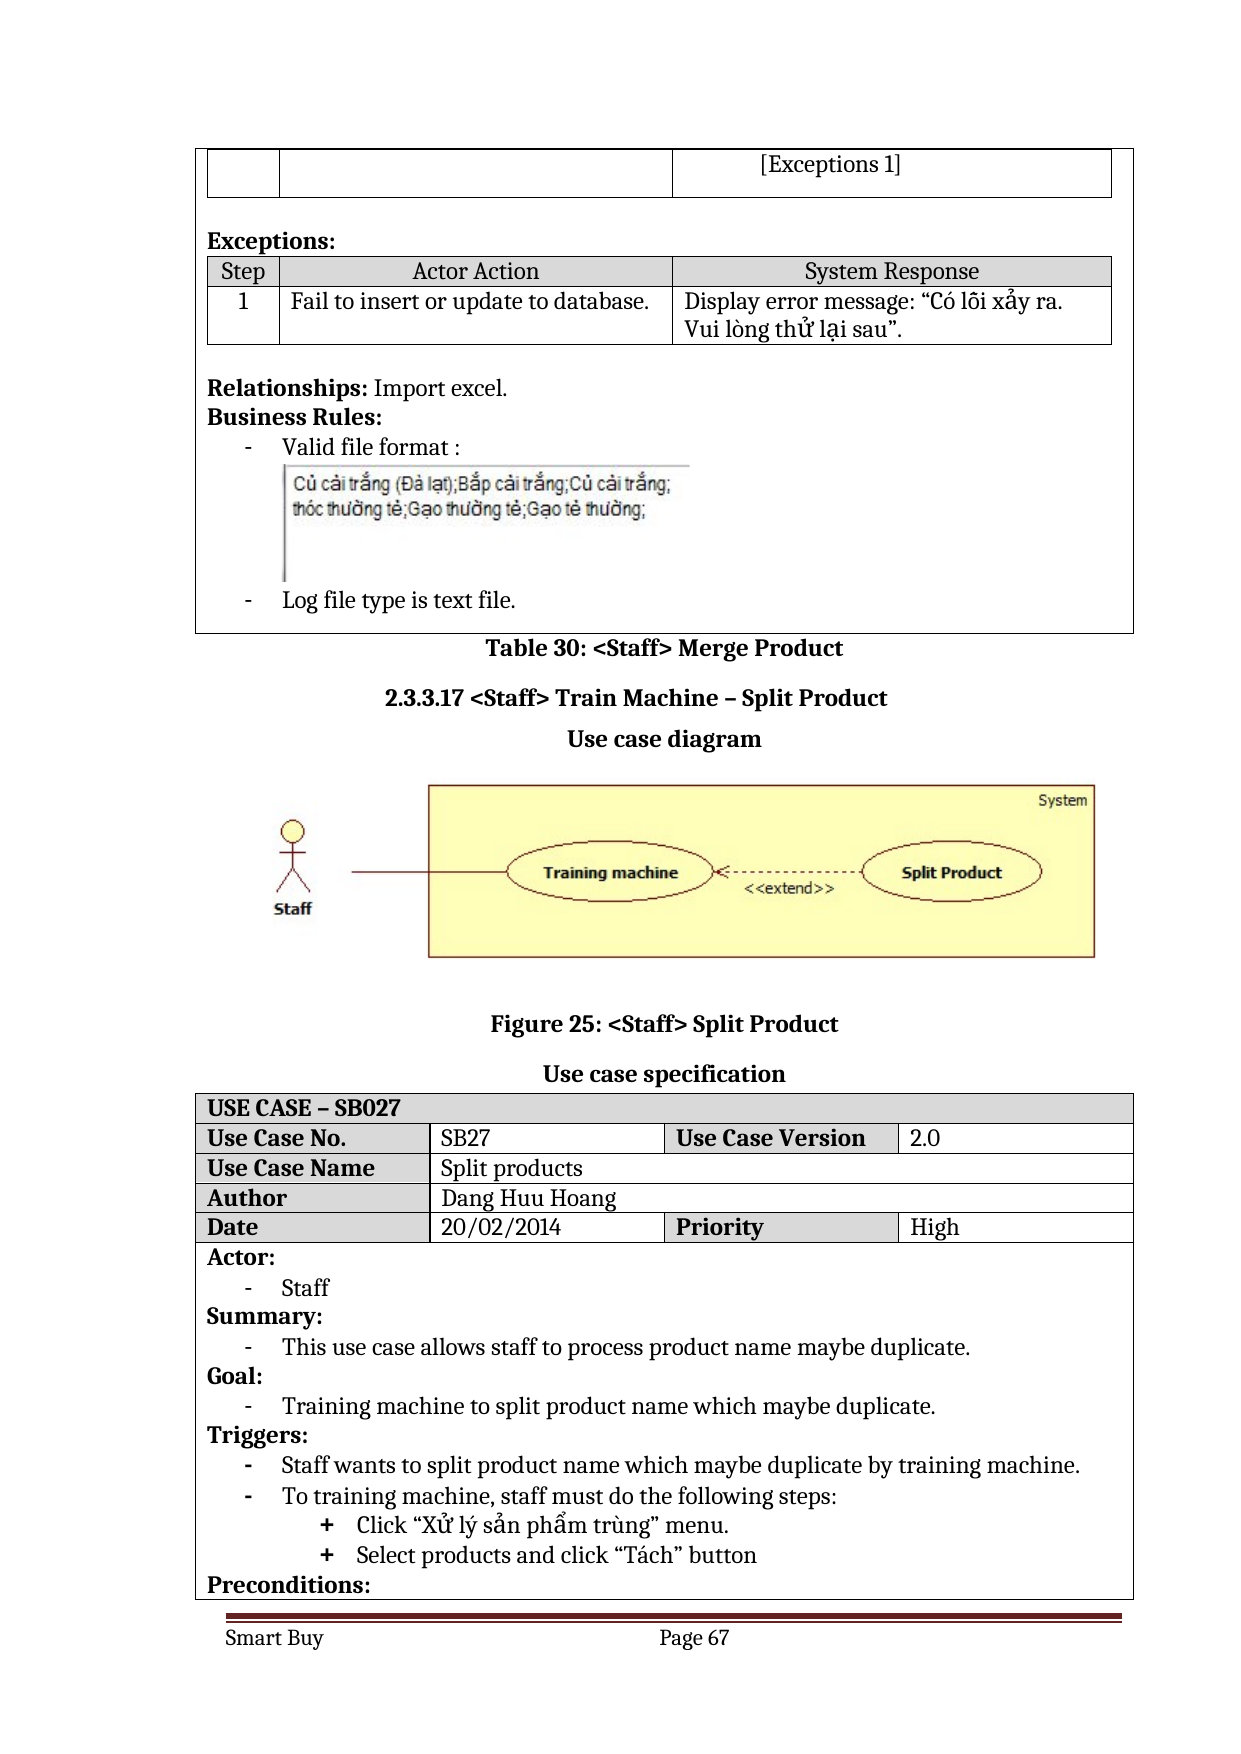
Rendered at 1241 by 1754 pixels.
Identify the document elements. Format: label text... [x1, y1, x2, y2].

table_cell Use Case Version [665, 1124, 898, 1153]
table_cell Date [196, 1213, 429, 1242]
table_cell 2.0 [899, 1124, 1133, 1153]
table_cell Use Case No. [196, 1124, 429, 1153]
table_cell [196, 149, 1133, 633]
text Table 30: <Staff> Merge Product [207, 634, 1122, 663]
subtitle Use case diagram [207, 725, 1122, 754]
table_cell Dang Huu Hoang [431, 1184, 1133, 1212]
text Figure 25: <Staff> Split Product [207, 1010, 1122, 1039]
table_cell Use Case Name [196, 1154, 429, 1182]
table_cell Author [196, 1184, 429, 1212]
table_cell SB27 [431, 1124, 664, 1153]
table_cell 20/02/2014 [431, 1213, 664, 1242]
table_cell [196, 1243, 1133, 1599]
table_header USE CASE – SB027 [196, 1094, 1133, 1123]
table_cell High [899, 1213, 1133, 1242]
table_cell Priority [665, 1213, 898, 1242]
picture [281, 464, 690, 582]
subtitle Use case specification [207, 1060, 1122, 1089]
subtitle <Staff> Train Machine – Split Product [385, 684, 1122, 712]
table_cell Split products [431, 1154, 1133, 1182]
picture [206, 757, 1123, 986]
